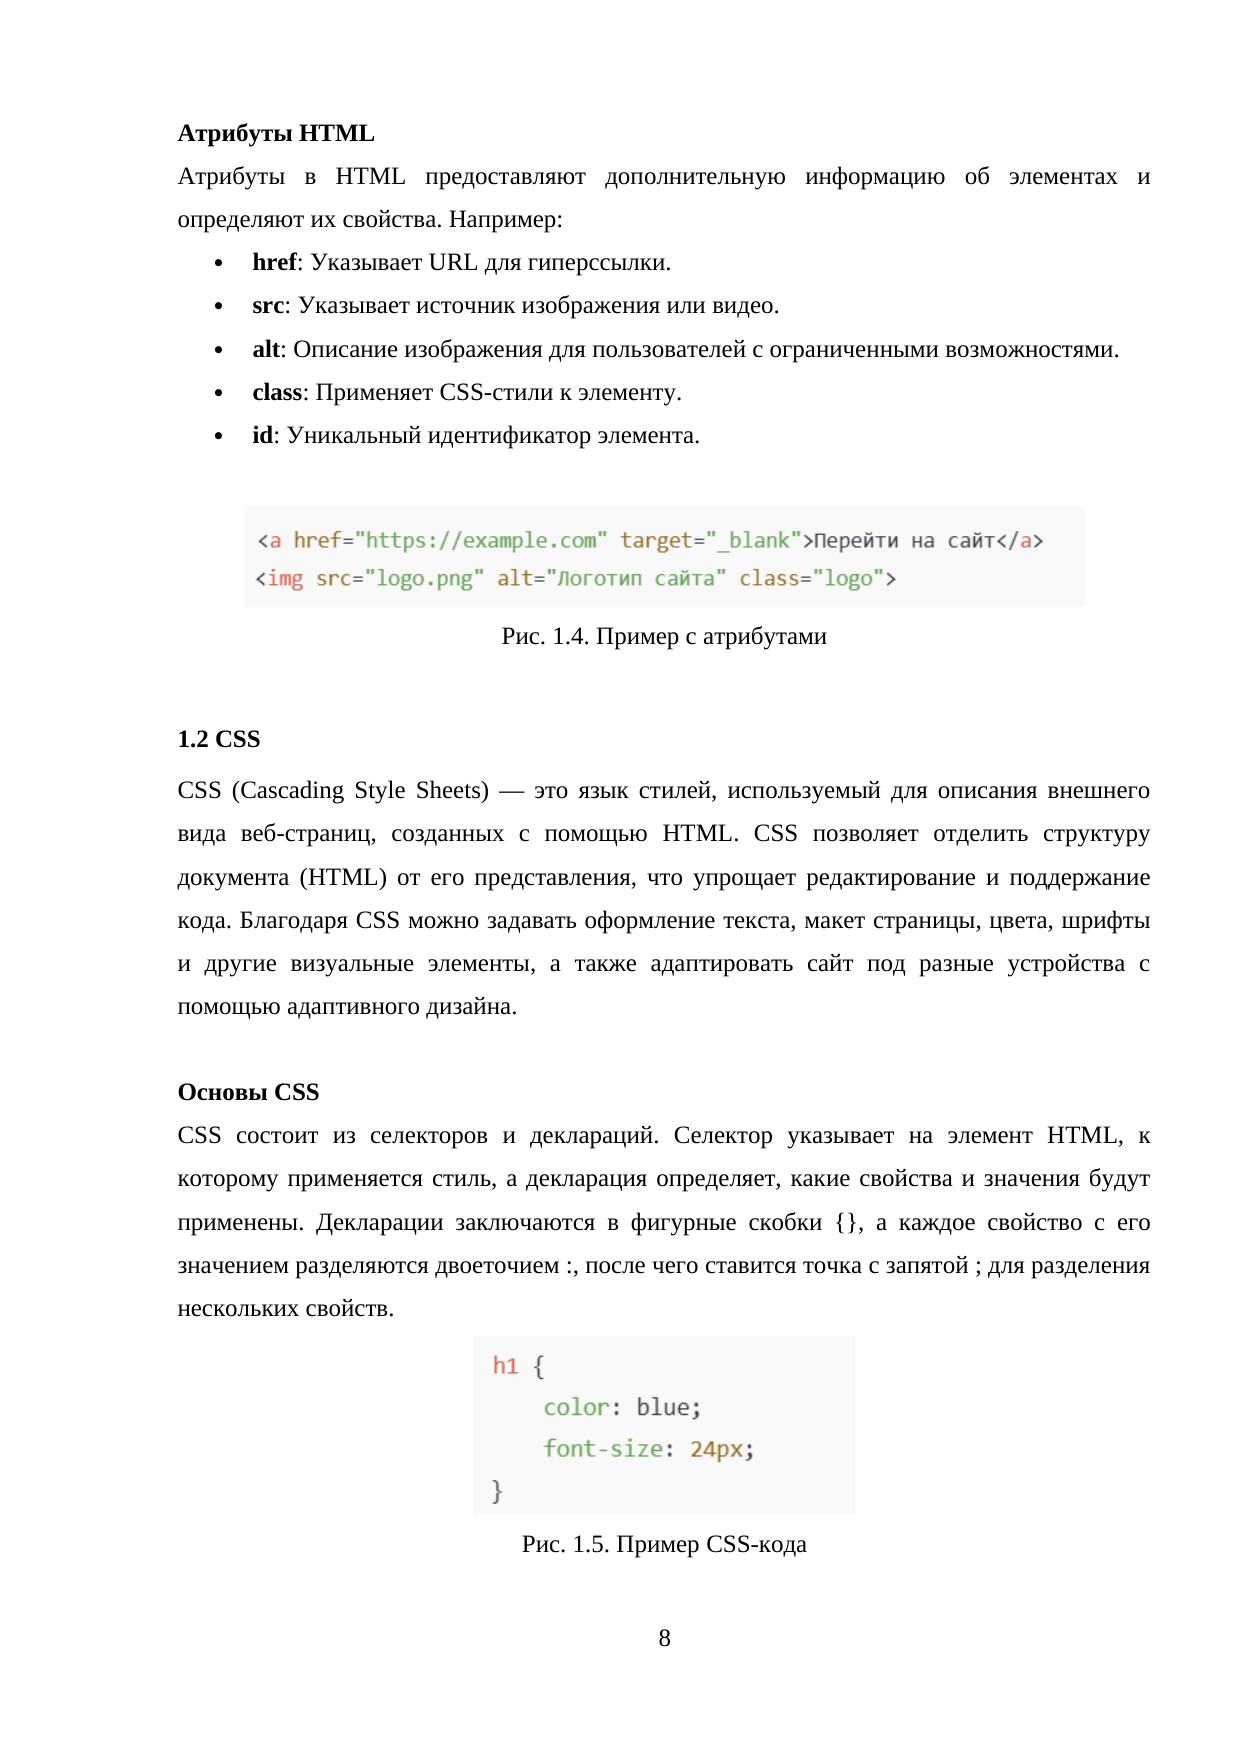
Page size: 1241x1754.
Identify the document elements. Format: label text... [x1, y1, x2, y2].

text CSS (Cascading Style Sheets) — это язык стилей, используемый для описания внешнего вида веб-страниц, созданных с помощью HTML. CSS позволяет отделить структуру документа (HTML) от его представления, что упрощает редактирование и поддержание кода. Благодаря CSS можно задавать оформление текста, макет страницы, цвета, шрифты и другие визуальные элементы, а также адаптировать сайт под разные устройства с помощью адаптивного дизайна. [177, 775, 1152, 1020]
list alt: Описание изображения для пользователей с ограниченными возможностями. [215, 334, 1152, 362]
text Рис. 1.4. Пример с атрибутами [177, 621, 1152, 650]
picture [243, 506, 1085, 607]
list id: Уникальный идентификатор элемента. [215, 420, 1152, 449]
list href: Указывает URL для гиперссылки. [215, 247, 1152, 276]
text CSS состоит из селекторов и деклараций. Селектор указывает на элемент HTML, к которому применяется стиль, а декларация определяет, какие свойства и значения будут применены. Декларации заключаются в фигурные скобки {}, а каждое свойство с его значением разделяются двоеточием :, после чего ставится точка с запятой ; для разделения нескольких свойств. [177, 1120, 1152, 1322]
subtitle 1.2 CSS [177, 724, 1152, 753]
text Атрибуты HTML [177, 118, 1152, 147]
text Рис. 1.5. Пример CSS-кода [177, 1529, 1152, 1558]
list src: Указывает источник изображения или видео. [215, 291, 1152, 319]
picture [473, 1336, 855, 1515]
list class: Применяет CSS-стили к элементу. [215, 377, 1152, 406]
text Основы CSS [177, 1077, 1152, 1106]
text Атрибуты в HTML предоставляют дополнительную информацию об элементах и определяют их свойства. Например: [177, 161, 1152, 233]
